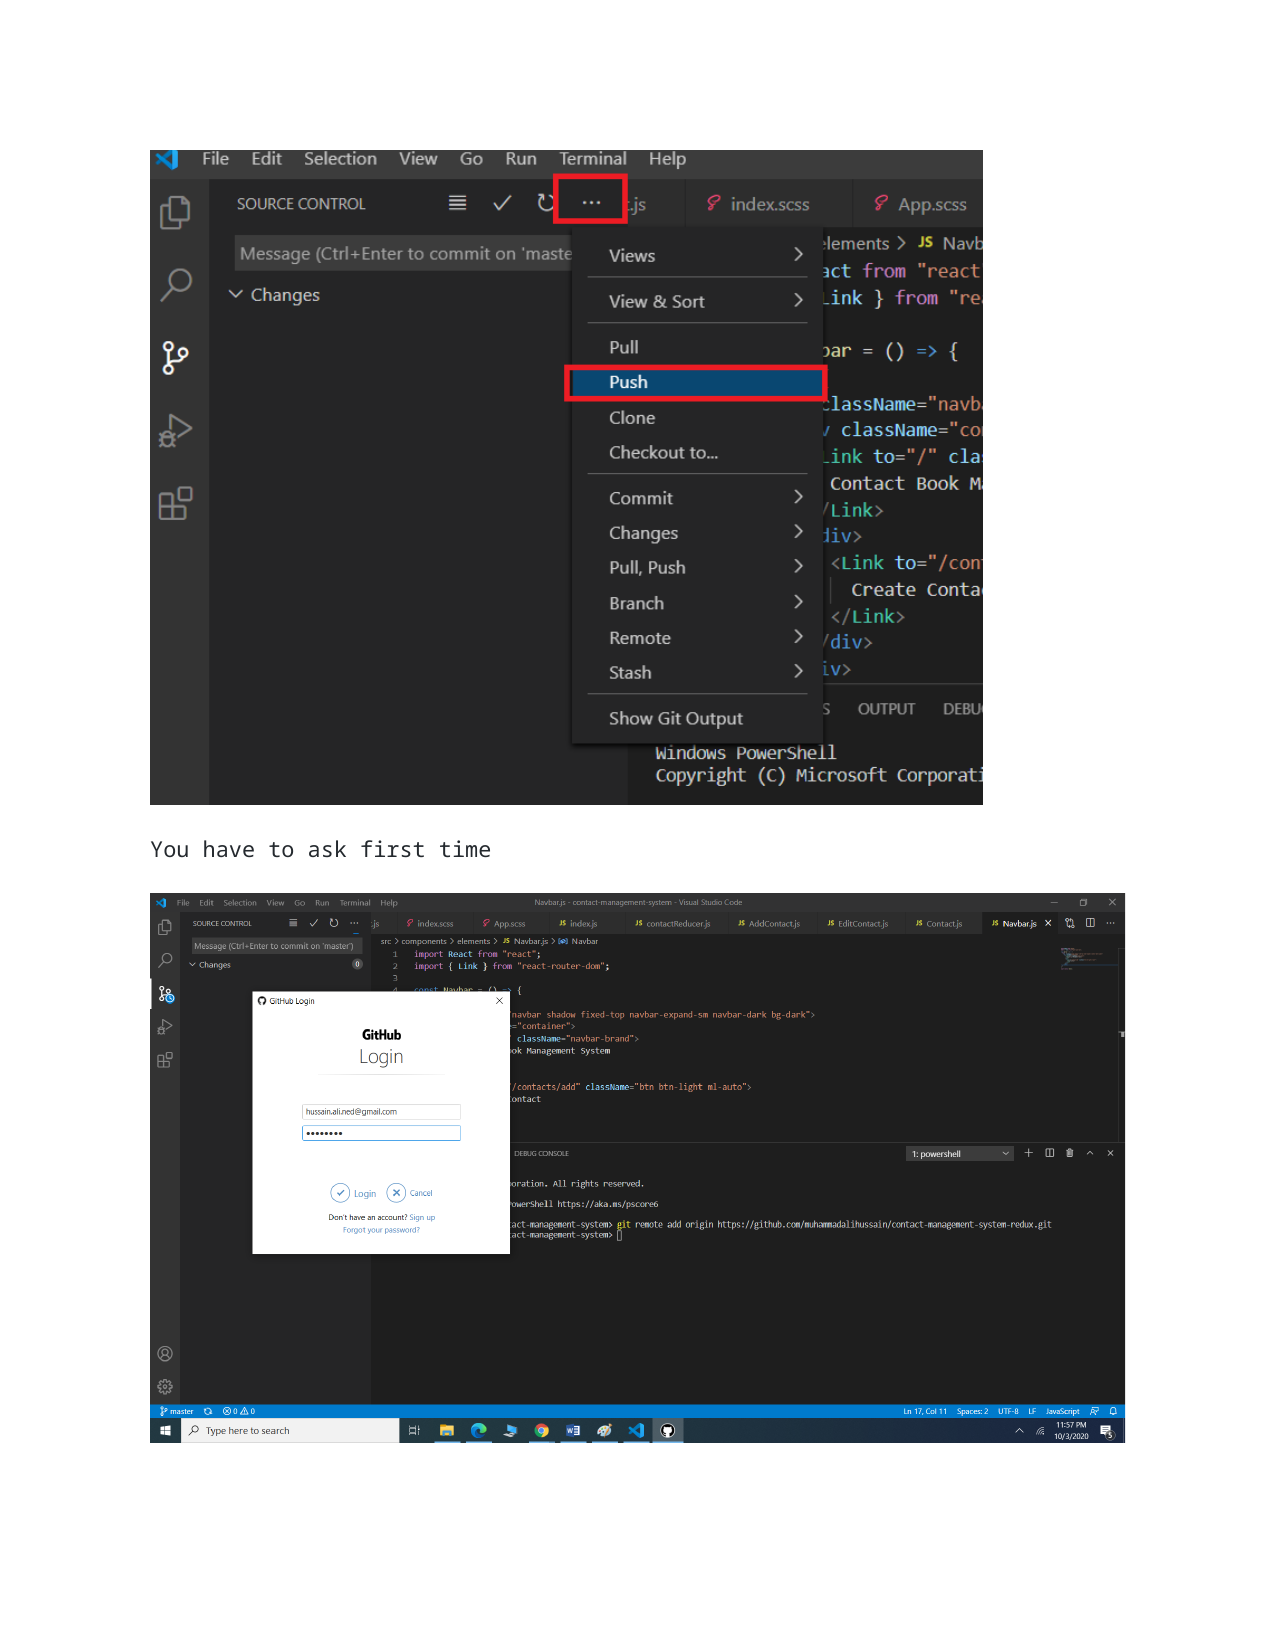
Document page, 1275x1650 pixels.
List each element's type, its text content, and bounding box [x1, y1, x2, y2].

picture [150, 893, 1125, 1443]
picture [150, 150, 983, 805]
text You have to ask first time [150, 834, 1125, 864]
